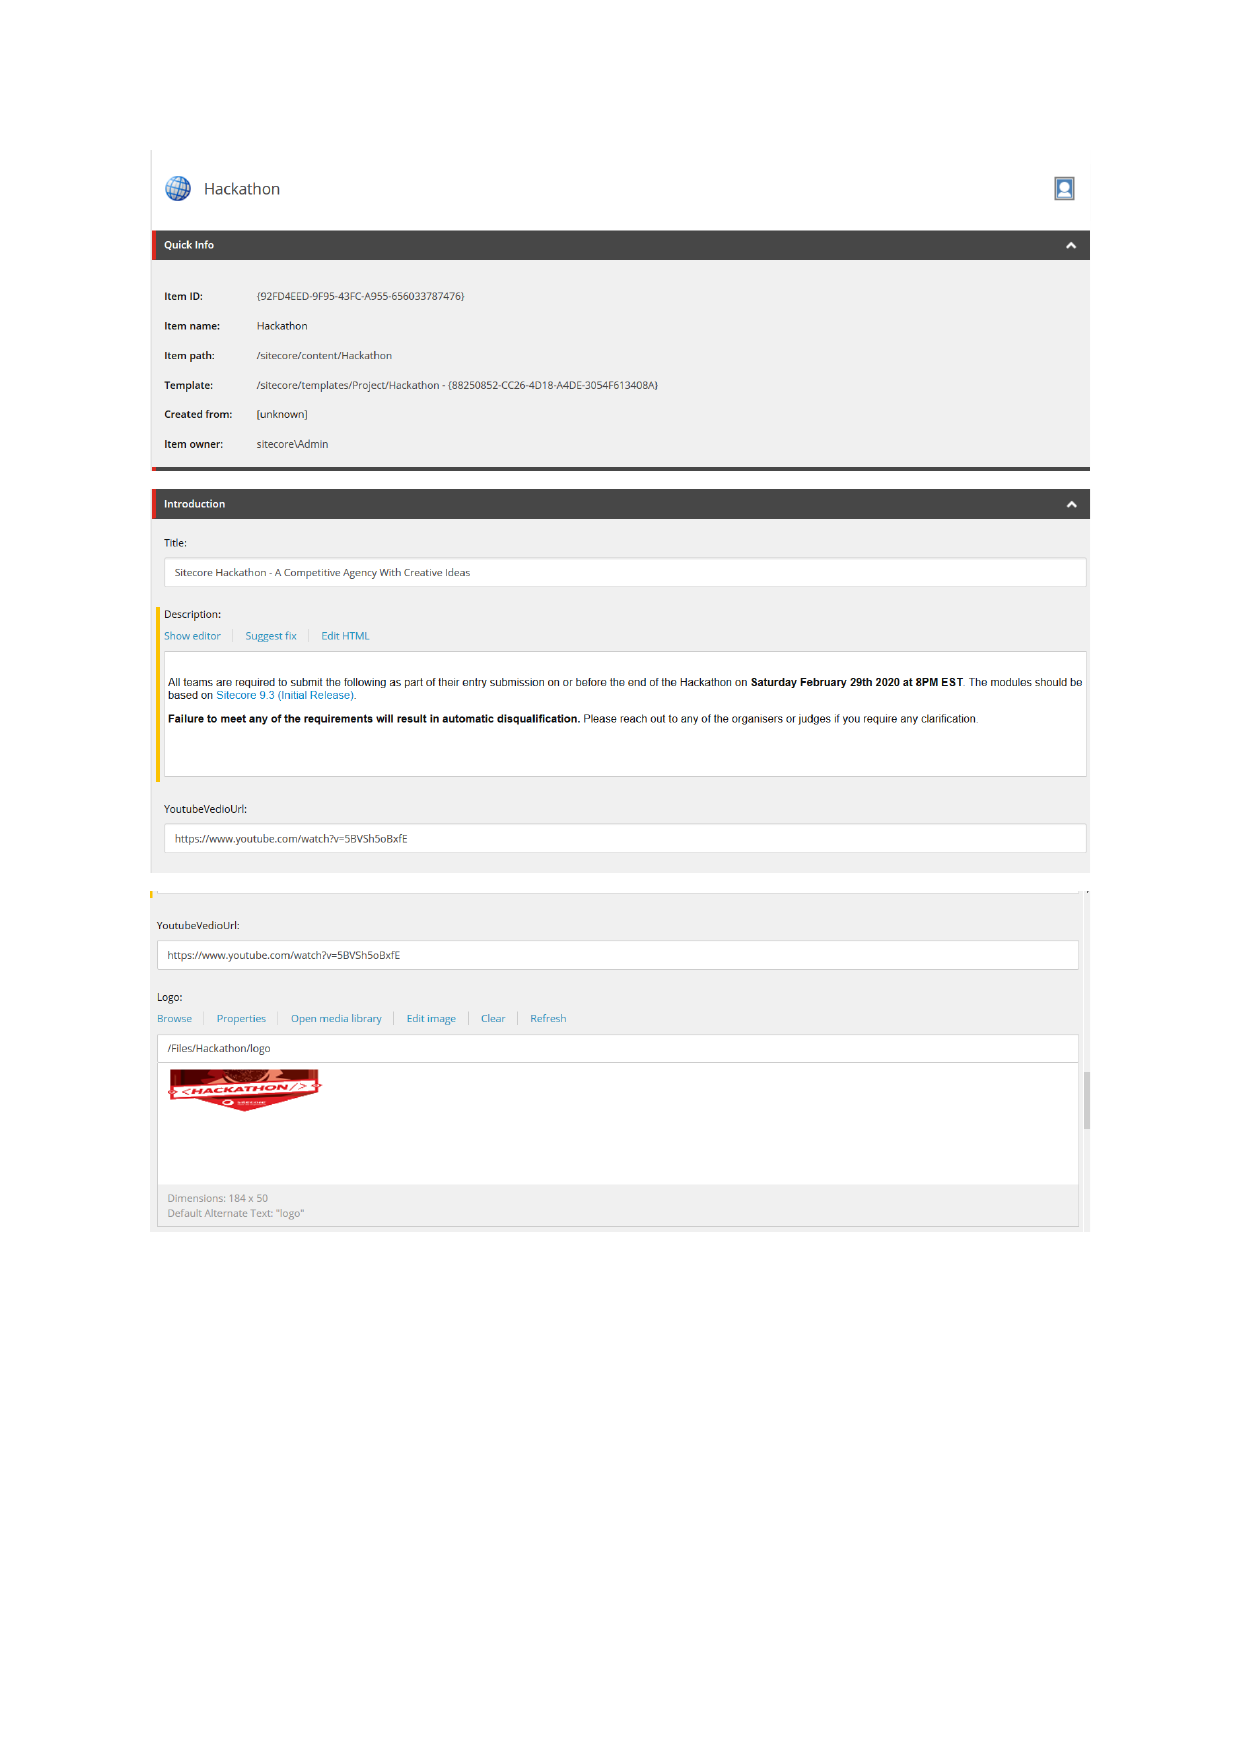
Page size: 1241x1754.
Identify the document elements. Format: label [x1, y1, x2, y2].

picture [150, 150, 1091, 471]
picture [150, 891, 1091, 1232]
picture [150, 489, 1091, 873]
